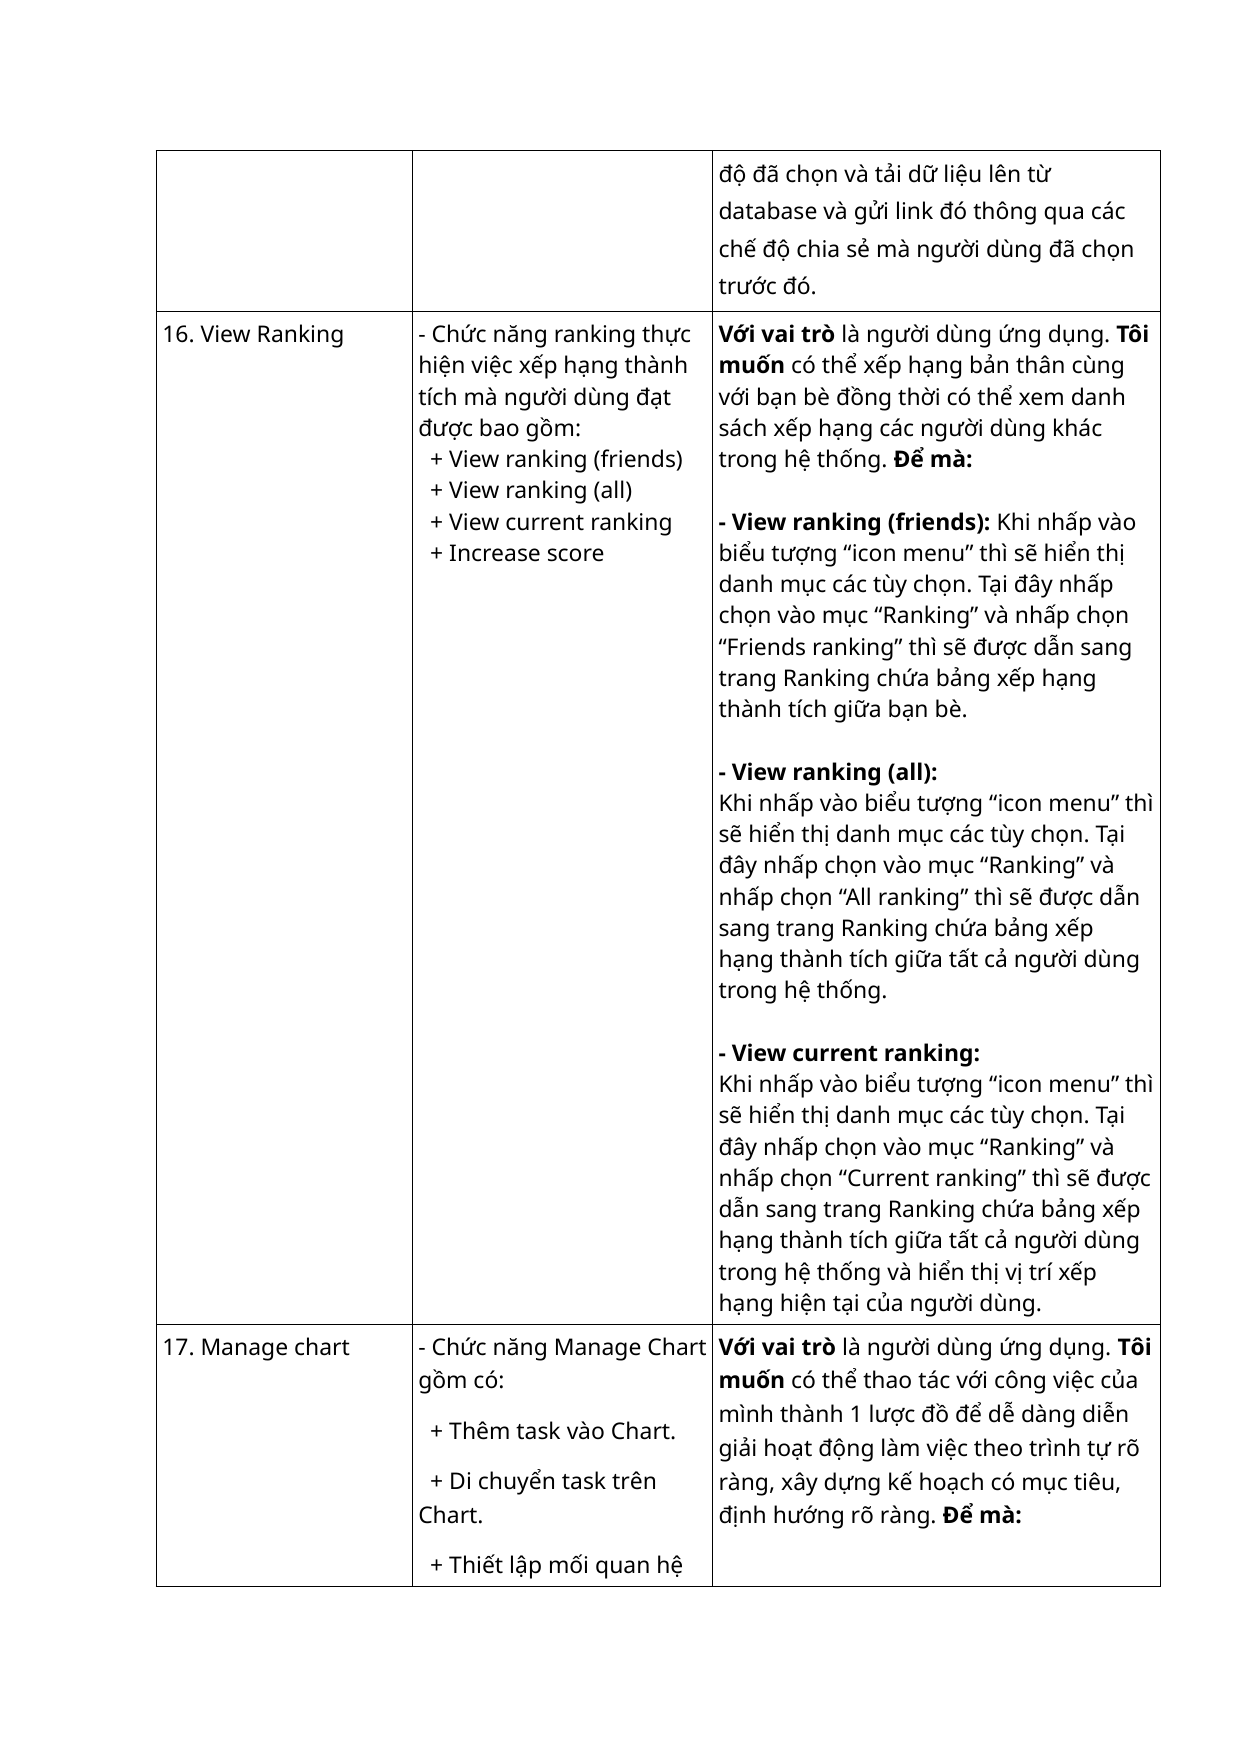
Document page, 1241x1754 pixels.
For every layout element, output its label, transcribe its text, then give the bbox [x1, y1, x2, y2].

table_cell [713, 1325, 1160, 1586]
table_cell 16. View Ranking [157, 312, 412, 1324]
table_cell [157, 151, 412, 311]
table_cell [413, 1325, 712, 1586]
table_cell - Chức năng ranking thực hiện việc xếp hạng thành tích mà người dùng đạt được bao gồm: + View ranking (friends) + View ranking (all) + View current ranking + Increase score [413, 312, 712, 1324]
table_cell 17. Manage chart [157, 1325, 412, 1586]
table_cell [413, 151, 712, 311]
table_cell Với vai trò là người dùng ứng dụng. Tôi muốn có thể xếp hạng bản thân cùng với bạn bè đồng thời có thể xem danh sách xếp hạng các người dùng khác trong hệ thống. Để mà: - View ranking (friends): Khi nhấp vào biểu tượng “icon menu” thì sẽ hiển thị danh mục các tùy chọn. Tại đây nhấp chọn vào mục “Ranking” và nhấp chọn “Friends ranking” thì sẽ được dẫn sang trang Ranking chứa bảng xếp hạng thành tích giữa bạn bè. - View ranking (all): Khi nhấp vào biểu tượng “icon menu” thì sẽ hiển thị danh mục các tùy chọn. Tại đây nhấp chọn vào mục “Ranking” và nhấp chọn “All ranking” thì sẽ được dẫn sang trang Ranking chứa bảng xếp hạng thành tích giữa tất cả người dùng trong hệ thống. - View current ranking: Khi nhấp vào biểu tượng “icon menu” thì sẽ hiển thị danh mục các tùy chọn. Tại đây nhấp chọn vào mục “Ranking” và nhấp chọn “Current ranking” thì sẽ được dẫn sang trang Ranking chứa bảng xếp hạng thành tích giữa tất cả người dùng trong hệ thống và hiển thị vị trí xếp hạng hiện tại của người dùng. [713, 312, 1160, 1324]
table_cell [713, 151, 1160, 311]
